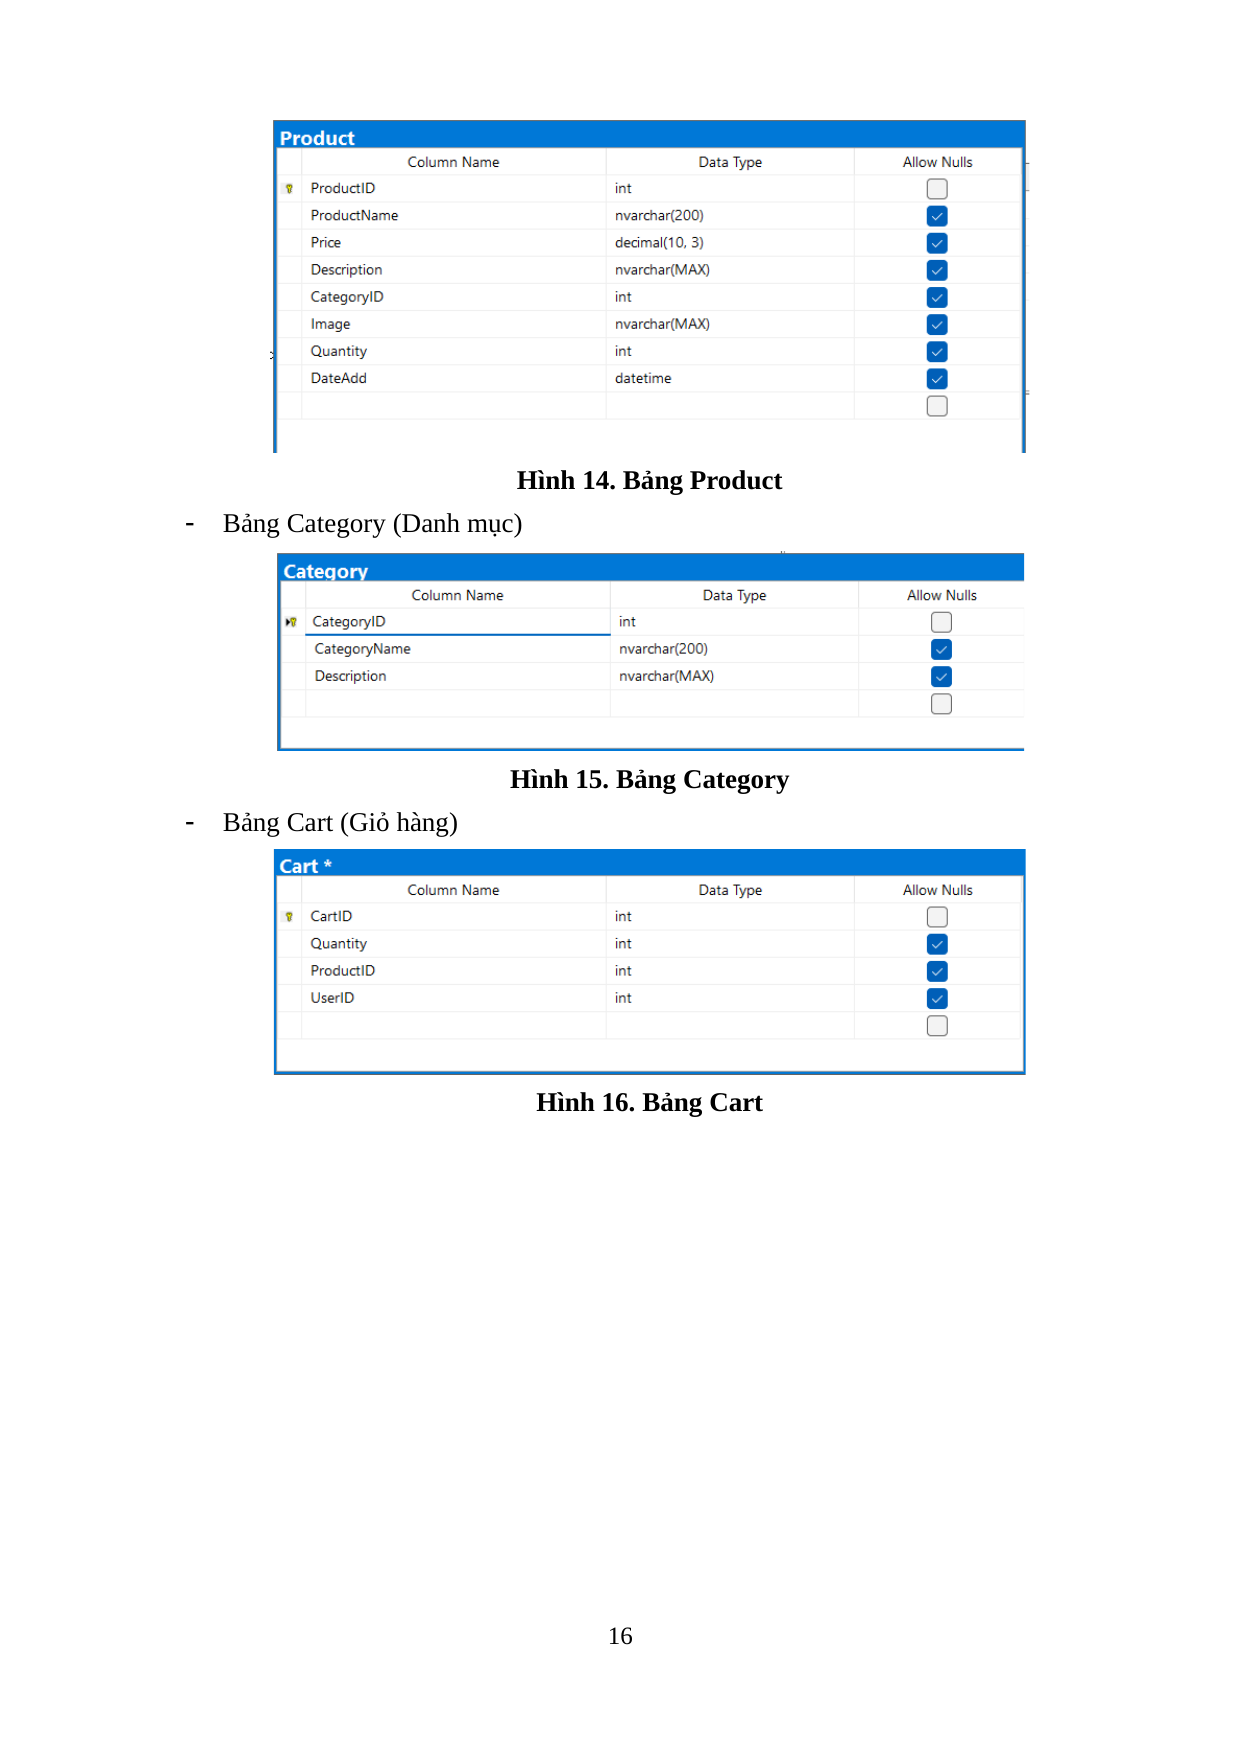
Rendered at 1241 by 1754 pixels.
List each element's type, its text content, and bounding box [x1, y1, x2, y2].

picture [270, 118, 1030, 453]
list Bảng Cart (Giỏ hàng) [185, 806, 1152, 837]
picture [275, 551, 1025, 751]
text Hình 16. Bảng Cart [148, 1086, 1152, 1117]
text Hình 14. Bảng Product [148, 464, 1152, 495]
picture [273, 849, 1026, 1075]
list Bảng Category (Danh mục) [185, 507, 1152, 539]
text Hình 15. Bảng Category [148, 763, 1152, 794]
